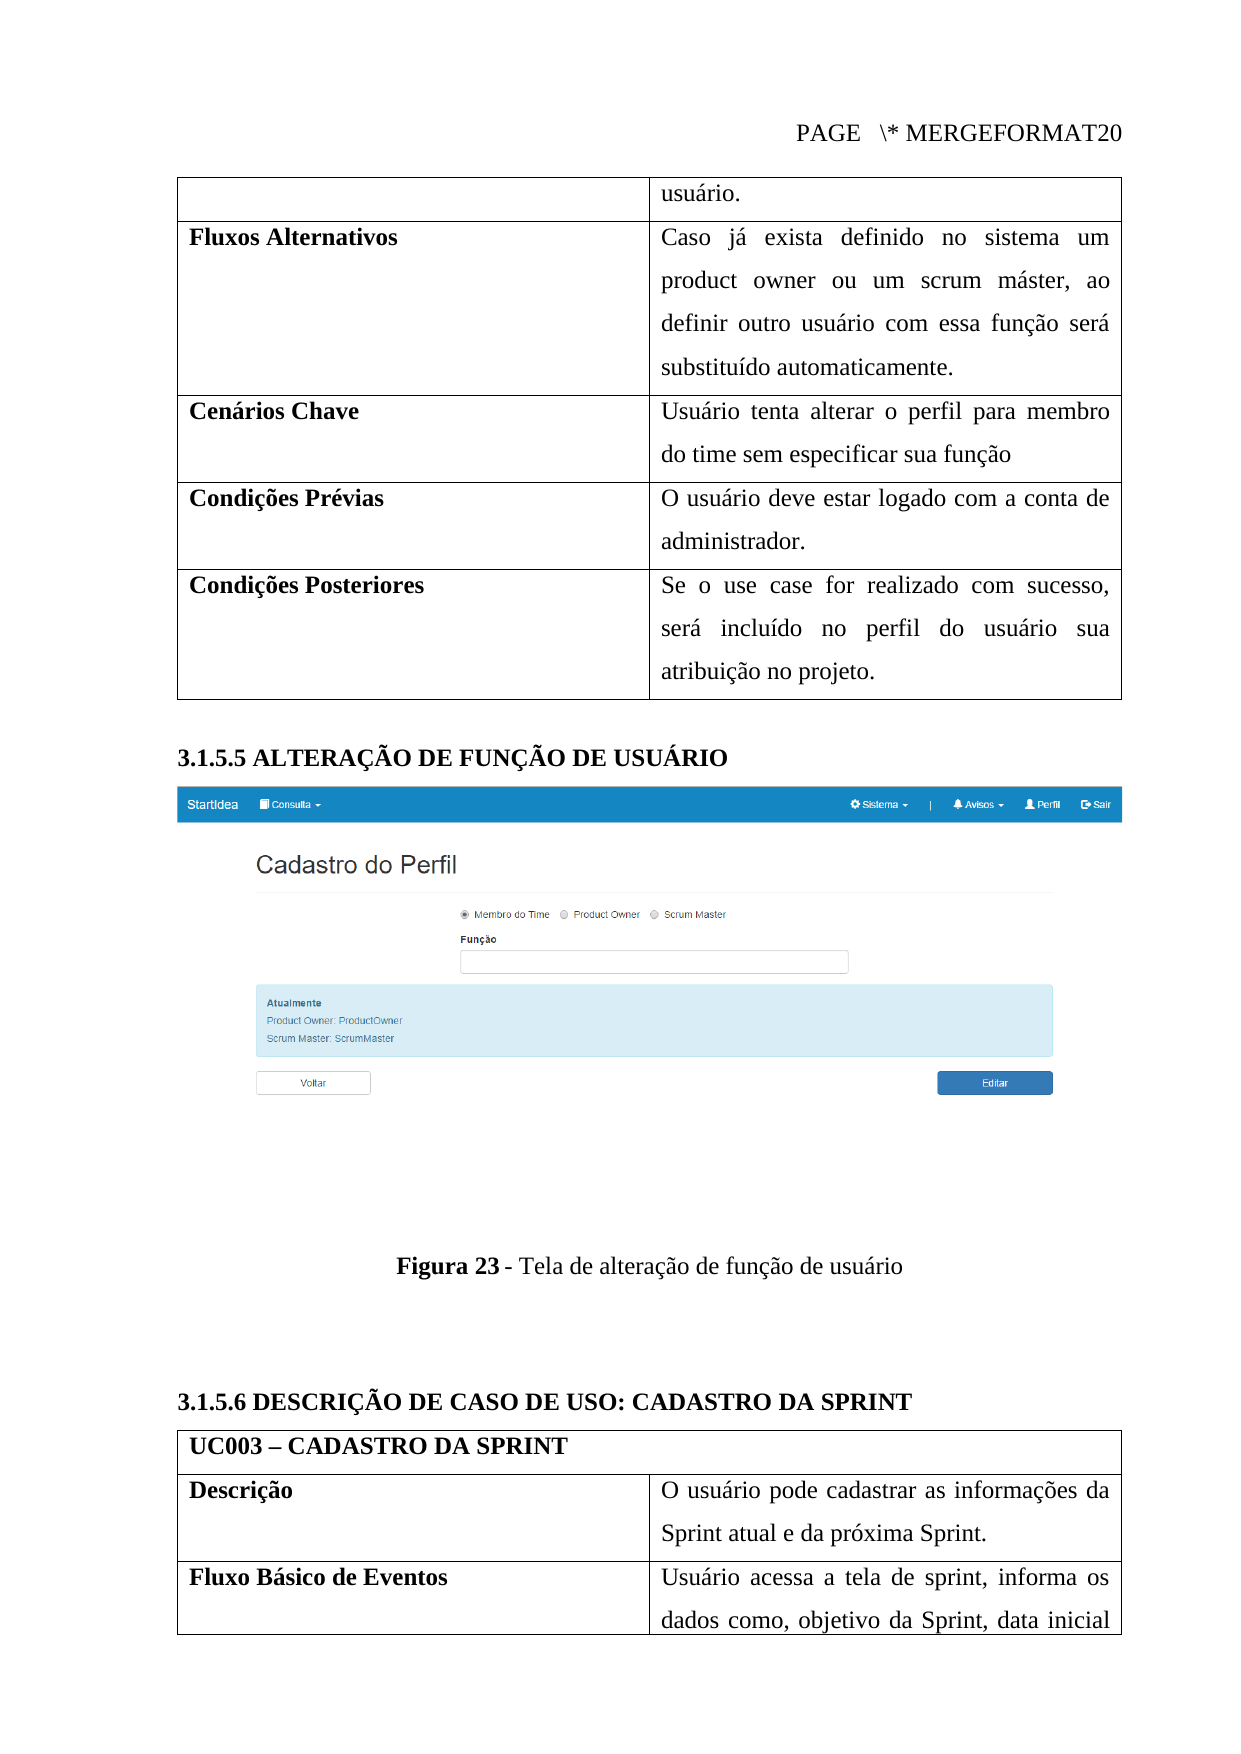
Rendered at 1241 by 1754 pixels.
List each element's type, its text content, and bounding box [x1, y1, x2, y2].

table_cell Caso já exista definido no sistema um product owner ou um scrum máster, ao definir outro usuário com essa função será substituído automaticamente. [650, 222, 1121, 395]
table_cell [650, 1562, 1121, 1634]
table_header UC003 – CADASTRO DA SPRINT [178, 1431, 1121, 1474]
table_cell Usuário tenta alterar o perfil para membro do time sem especificar sua função [650, 396, 1121, 482]
text Figura 23 - Tela de alteração de função de usuário [177, 1251, 1122, 1280]
table_cell Se o use case for realizado com sucesso, será incluído no perfil do usuário sua atribuição no projeto. [650, 570, 1121, 699]
picture [177, 786, 1123, 1237]
table_cell Condições Posteriores [178, 570, 649, 699]
table_cell O usuário pode cadastrar as informações da Sprint atual e da próxima Sprint. [650, 1475, 1121, 1561]
table_cell Cenários Chave [178, 396, 649, 482]
table_cell Fluxos Alternativos [178, 222, 649, 395]
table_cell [178, 1562, 649, 1634]
table_cell Descrição [178, 1475, 649, 1561]
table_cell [178, 178, 649, 221]
subtitle DESCRIÇÃO DE CASO DE USO: CADASTRO DA SPRINT [177, 1387, 1122, 1416]
table_cell O usuário deve estar logado com a conta de administrador. [650, 483, 1121, 569]
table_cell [650, 178, 1121, 221]
table_cell Condições Prévias [178, 483, 649, 569]
subtitle ALTERAÇÃO DE FUNÇÃO DE USUÁRIO [177, 743, 1122, 772]
